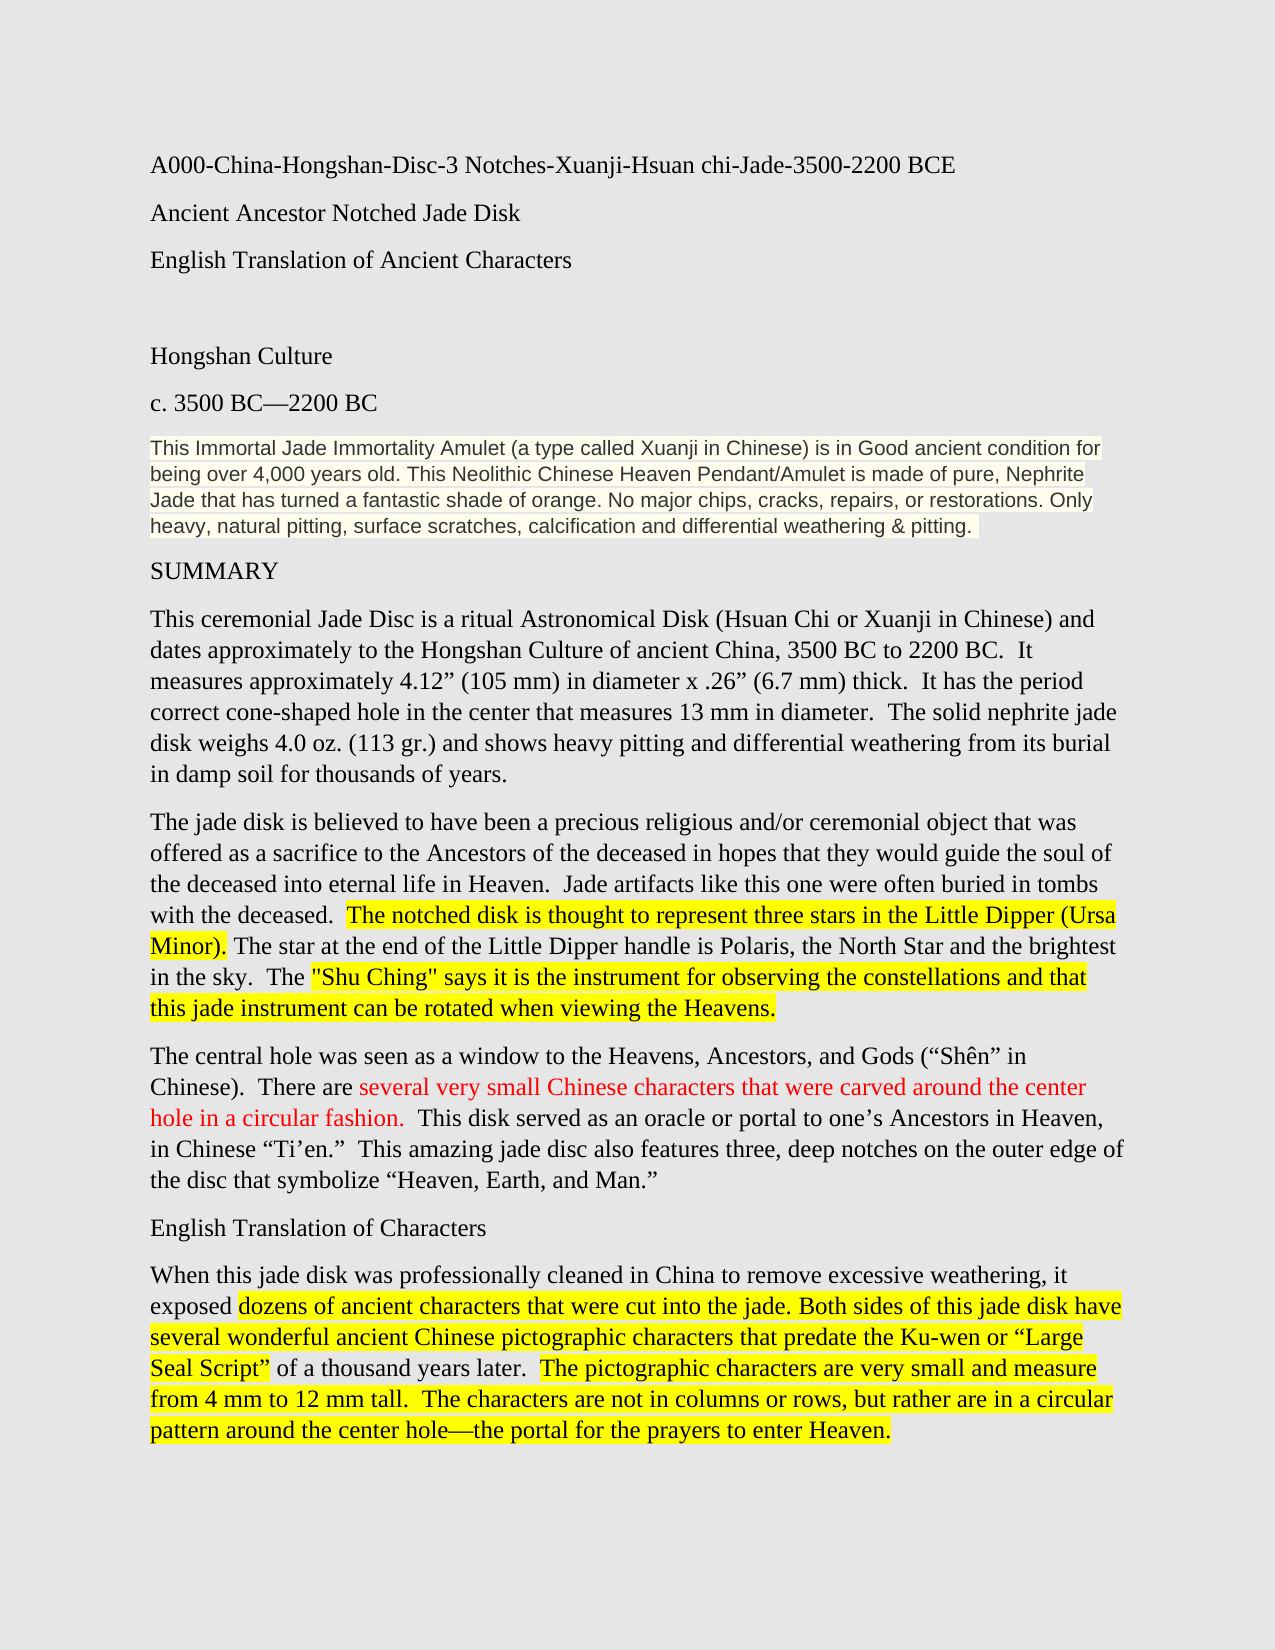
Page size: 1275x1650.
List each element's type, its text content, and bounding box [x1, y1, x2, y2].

text Ancient Ancestor Notched Jade Disk [150, 198, 1125, 226]
text English Translation of Characters [150, 1213, 1125, 1241]
text The jade disk is believed to have been a precious religious and/or ceremonial object that was offered as a sacrifice to the Ancestors of the deceased in hopes that they would guide the soul of the deceased into eternal life in Heaven. Jade artifacts like this one were often buried in tombs with the deceased. The notched disk is thought to represent three stars in the Little Dipper (Ursa Minor). The star at the end of the Little Dipper handle is Polaris, the North Star and the brightest in the sky. The "Shu Ching" says it is the instrument for observing the constellations and that this jade instrument can be rotated when viewing the Heavens. [150, 807, 1125, 1022]
text This ceremonial Jade Disc is a ritual Astronomical Disk (Hsuan Chi or Xuanji in Chinese) and dates approximately to the Hongshan Culture of ancient China, 3500 BC to 2200 BC. It measures approximately 4.12” (105 mm) in diameter x .26” (6.7 mm) thick. It has the period correct cone-shaped hole in the center that measures 13 mm in diameter. The solid nephrite jade disk weighs 4.0 oz. (113 gr.) and shows heavy pitting and differential weathering from its burial in damp soil for thousands of years. [150, 604, 1125, 788]
text Hongshan Culture [150, 341, 1125, 369]
text A000-China-Hongshan-Disc-3 Notches-Xuanji-Hsuan chi-Jade-3500-2200 BCE [150, 150, 1125, 179]
text The central hole was seen as a window to the Heavens, Ancestors, and Gods (“Shên” in Chinese). There are several very small Chinese characters that were carved around the center hole in a circular fashion. This disk served as an oracle or portal to one’s Ancestors in Heaven, in Chinese “Ti’en.” This amazing jade disc also features three, deep notches on the outer edge of the disc that symbolize “Heaven, Earth, and Man.” [150, 1041, 1125, 1194]
text c. 3500 BC—2200 BC [150, 388, 1125, 417]
text SUMMARY [150, 556, 1125, 585]
text This Immortal Jade Immortality Amulet (a type called Xuanji in Chinese) is in Good ancient condition for being over 4,000 years old. This Neolithic Chinese Heaven Pendant/Amulet is made of pure, Nephrite Jade that has turned a fantastic shade of orange. No major chips, cracks, repairs, or restorations. Only heavy, natural pitting, surface scratches, calcification and differential weathering & pitting. [150, 436, 1125, 538]
text When this jade disk was professionally cleaned in China to remove excessive weathering, it exposed dozens of ancient characters that were cut into the jade. Both sides of this jade disk have several wonderful ancient Chinese pictographic characters that predate the Ku-wen or “Large Seal Script” of a thousand years later. The pictographic characters are very small and measure from 4 mm to 12 mm tall. The characters are not in columns or rows, but rather are in a circular pattern around the center hole—the portal for the prayers to enter Heaven. [150, 1260, 1125, 1444]
text English Translation of Ancient Characters [150, 245, 1125, 274]
